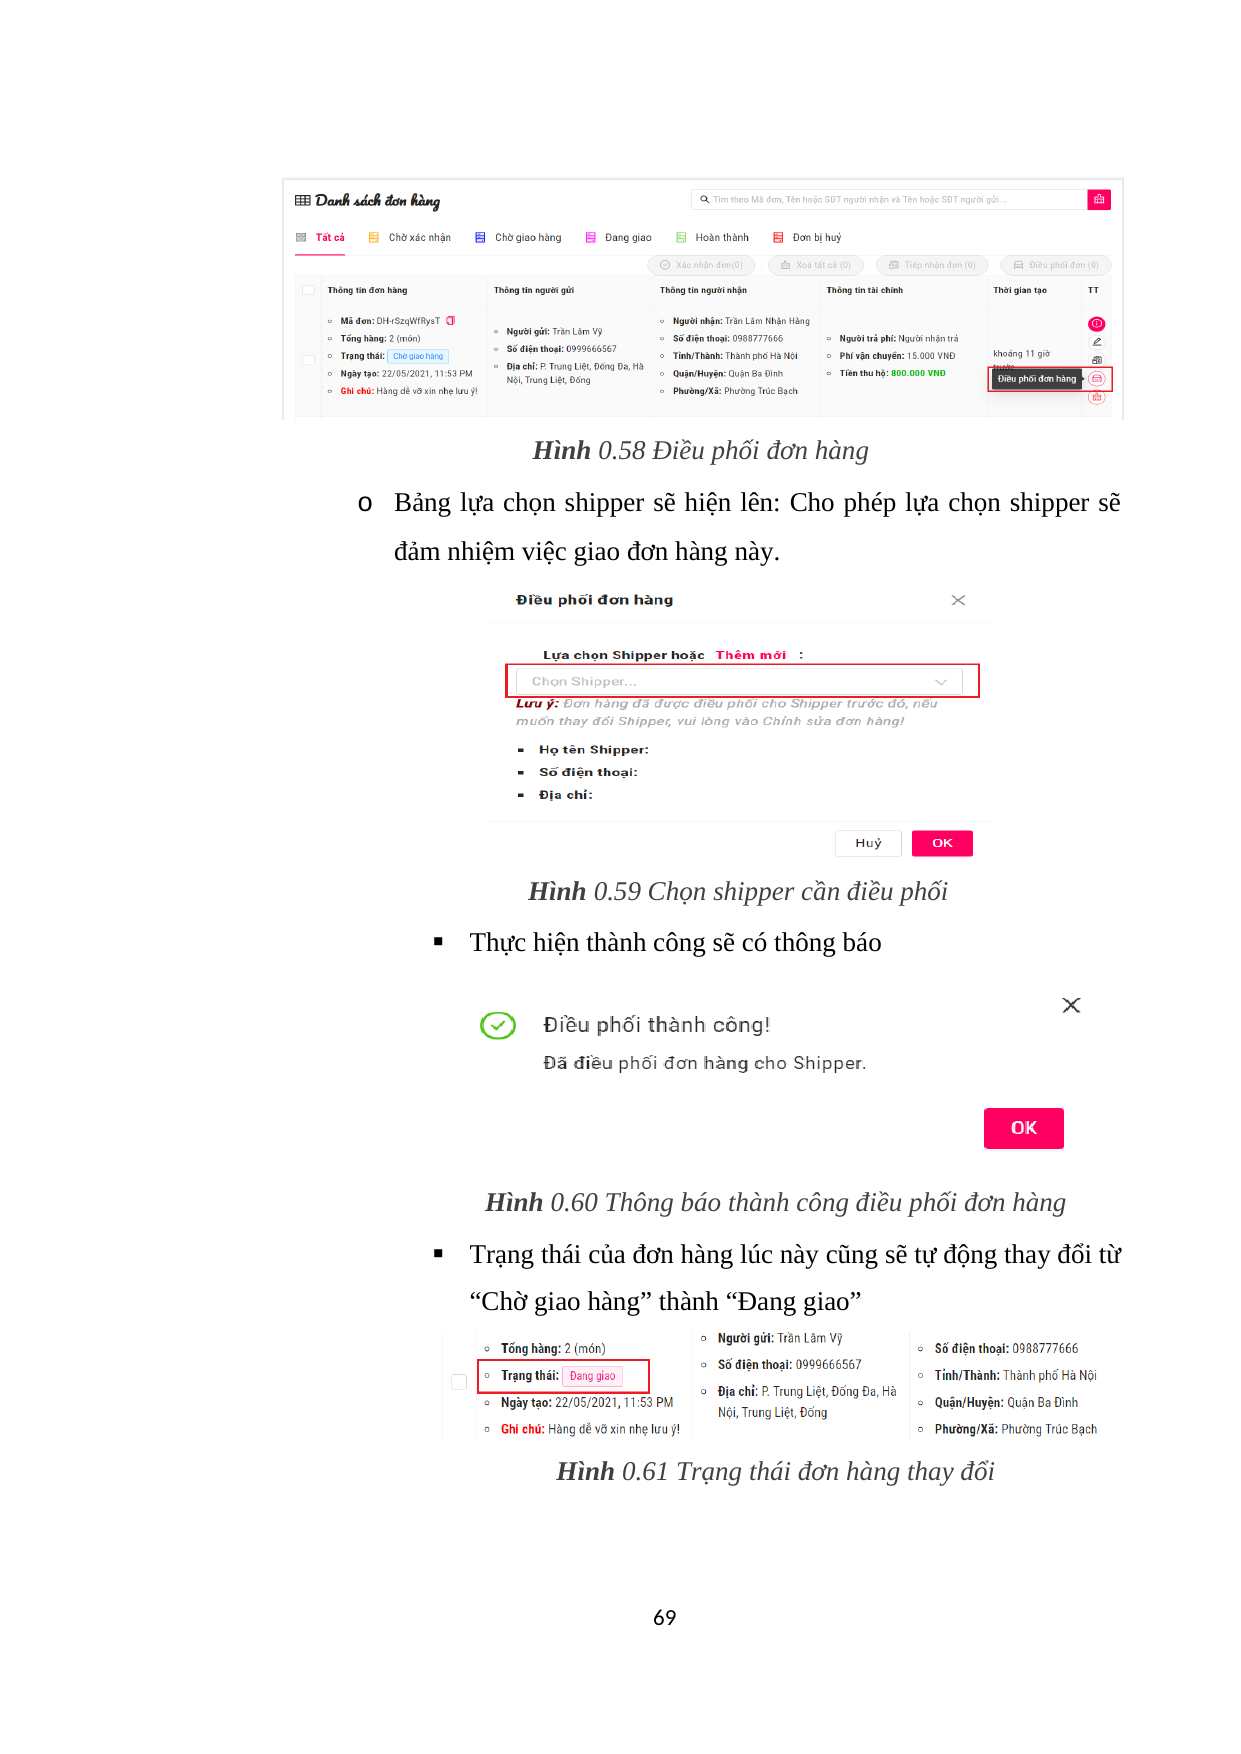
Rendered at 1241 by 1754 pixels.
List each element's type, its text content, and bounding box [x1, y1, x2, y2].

picture [431, 973, 1114, 1173]
picture [281, 177, 1124, 420]
list Trạng thái của đơn hàng lúc này cũng sẽ tự động thay đổi từ “Chờ giao hàng” thành “Đang giao” [432, 1238, 1122, 1316]
picture [487, 581, 992, 861]
picture [438, 1332, 1116, 1441]
list Bảng lựa chọn shipper sẽ hiện lên: Cho phép lựa chọn shipper sẽ đảm nhiệm việc giao đơn hàng này. [357, 486, 1122, 566]
list Thực hiện thành công sẽ có thông báo [432, 927, 1122, 958]
